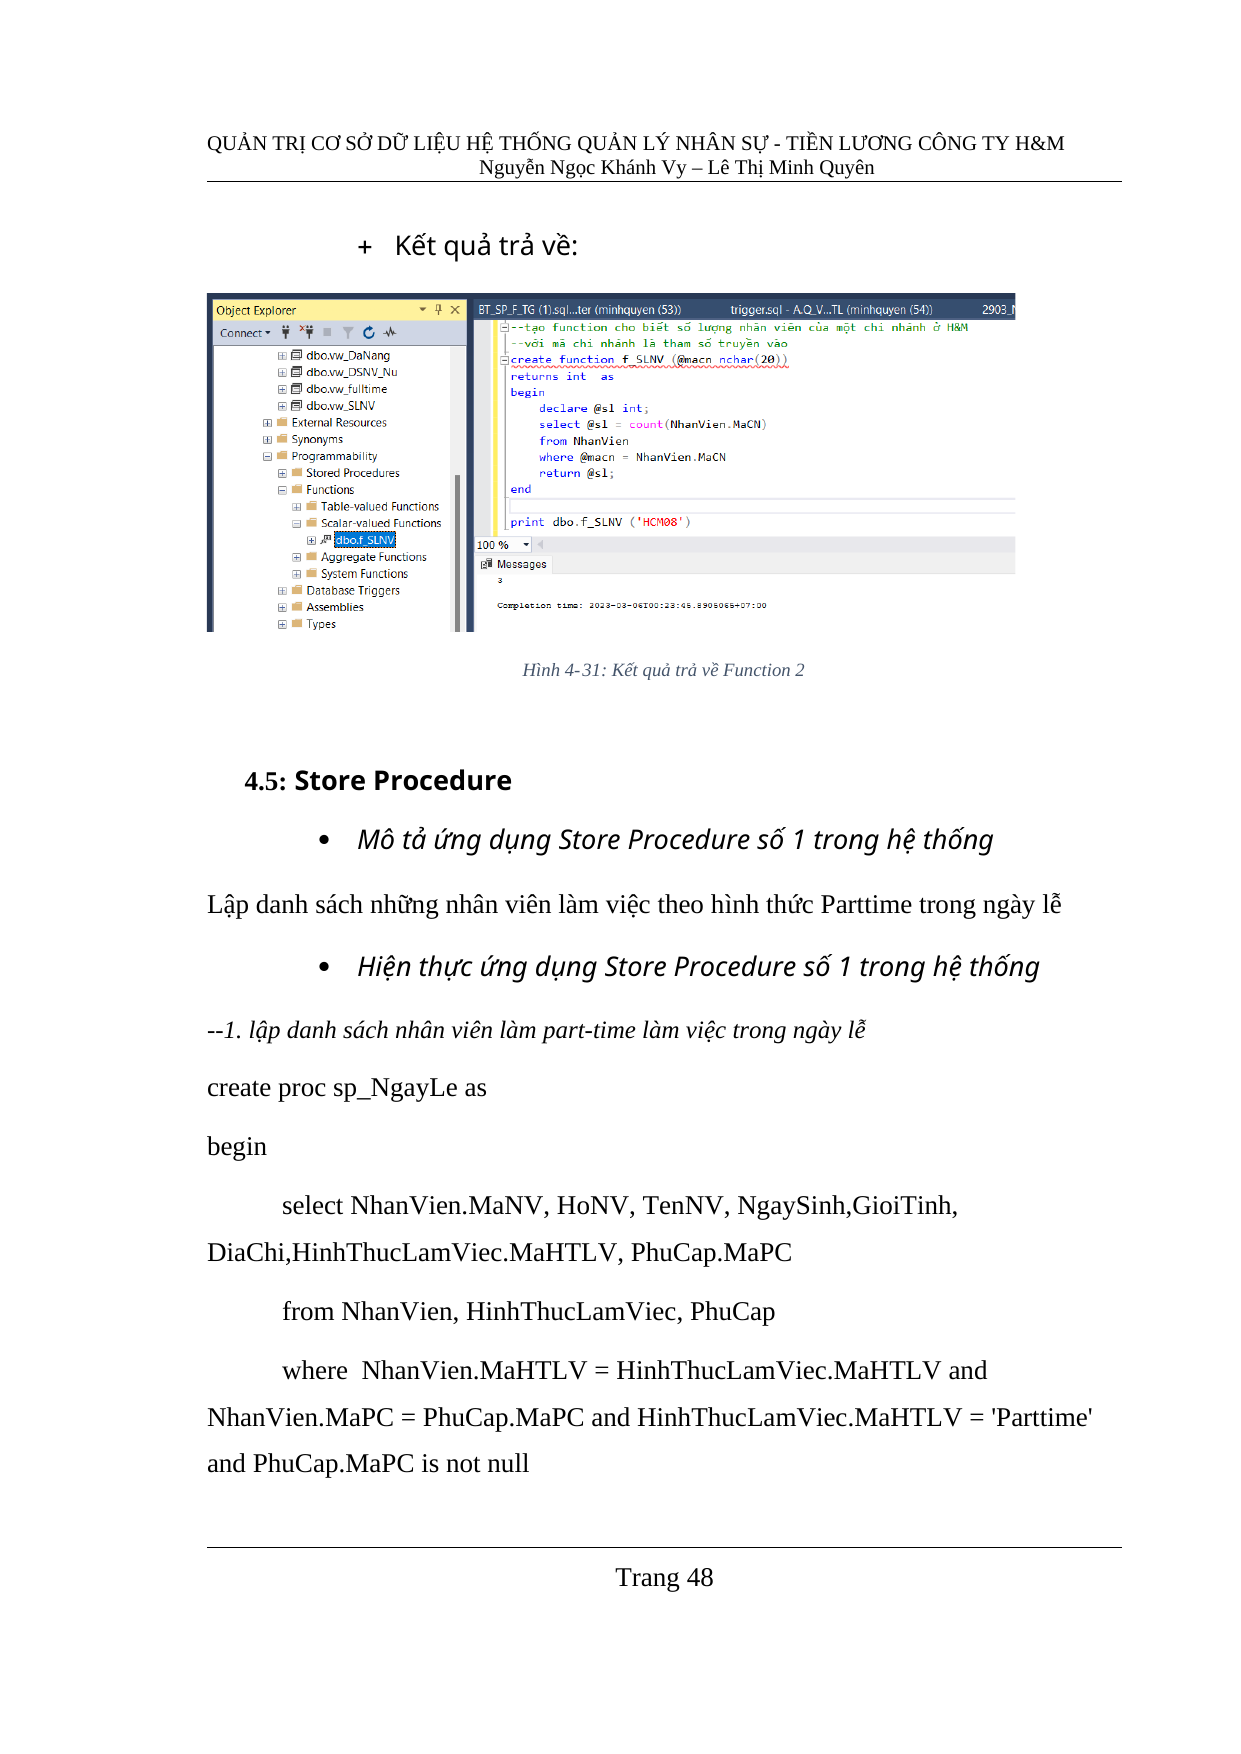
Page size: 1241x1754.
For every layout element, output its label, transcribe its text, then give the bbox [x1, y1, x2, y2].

subtitle Mô tả ứng dụng Store Procedure số 1 trong hệ thống [319, 820, 1122, 857]
text begin [207, 1130, 1122, 1161]
text Lập danh sách những nhân viên làm việc theo hình thức Parttime trong ngày lễ [207, 888, 1122, 919]
picture [206, 293, 1016, 632]
text where NhanVien.MaHTLV = HinhThucLamViec.MaHTLV and NhanVien.MaPC = PhuCap.MaPC and HinhThucLamViec.MaHTLV = 'Parttime' and PhuCap.MaPC is not null [207, 1354, 1122, 1479]
text --1. lập danh sách nhân viên làm part-time làm việc trong ngày lễ [207, 1015, 1122, 1044]
text select NhanVien.MaNV, HoNV, TenNV, NgaySinh,GioiTinh, DiaChi,HinhThucLamViec.MaHTLV, PhuCap.MaPC [207, 1189, 1122, 1267]
subtitle Hiện thực ứng dụng Store Procedure số 1 trong hệ thống [319, 947, 1122, 984]
subtitle Store Procedure [244, 761, 1122, 798]
text from NhanVien, HinhThucLamViec, PhuCap [207, 1295, 1122, 1326]
subtitle Kết quả trả về: [357, 226, 1122, 263]
text create proc sp_NgayLe as [207, 1071, 1122, 1102]
